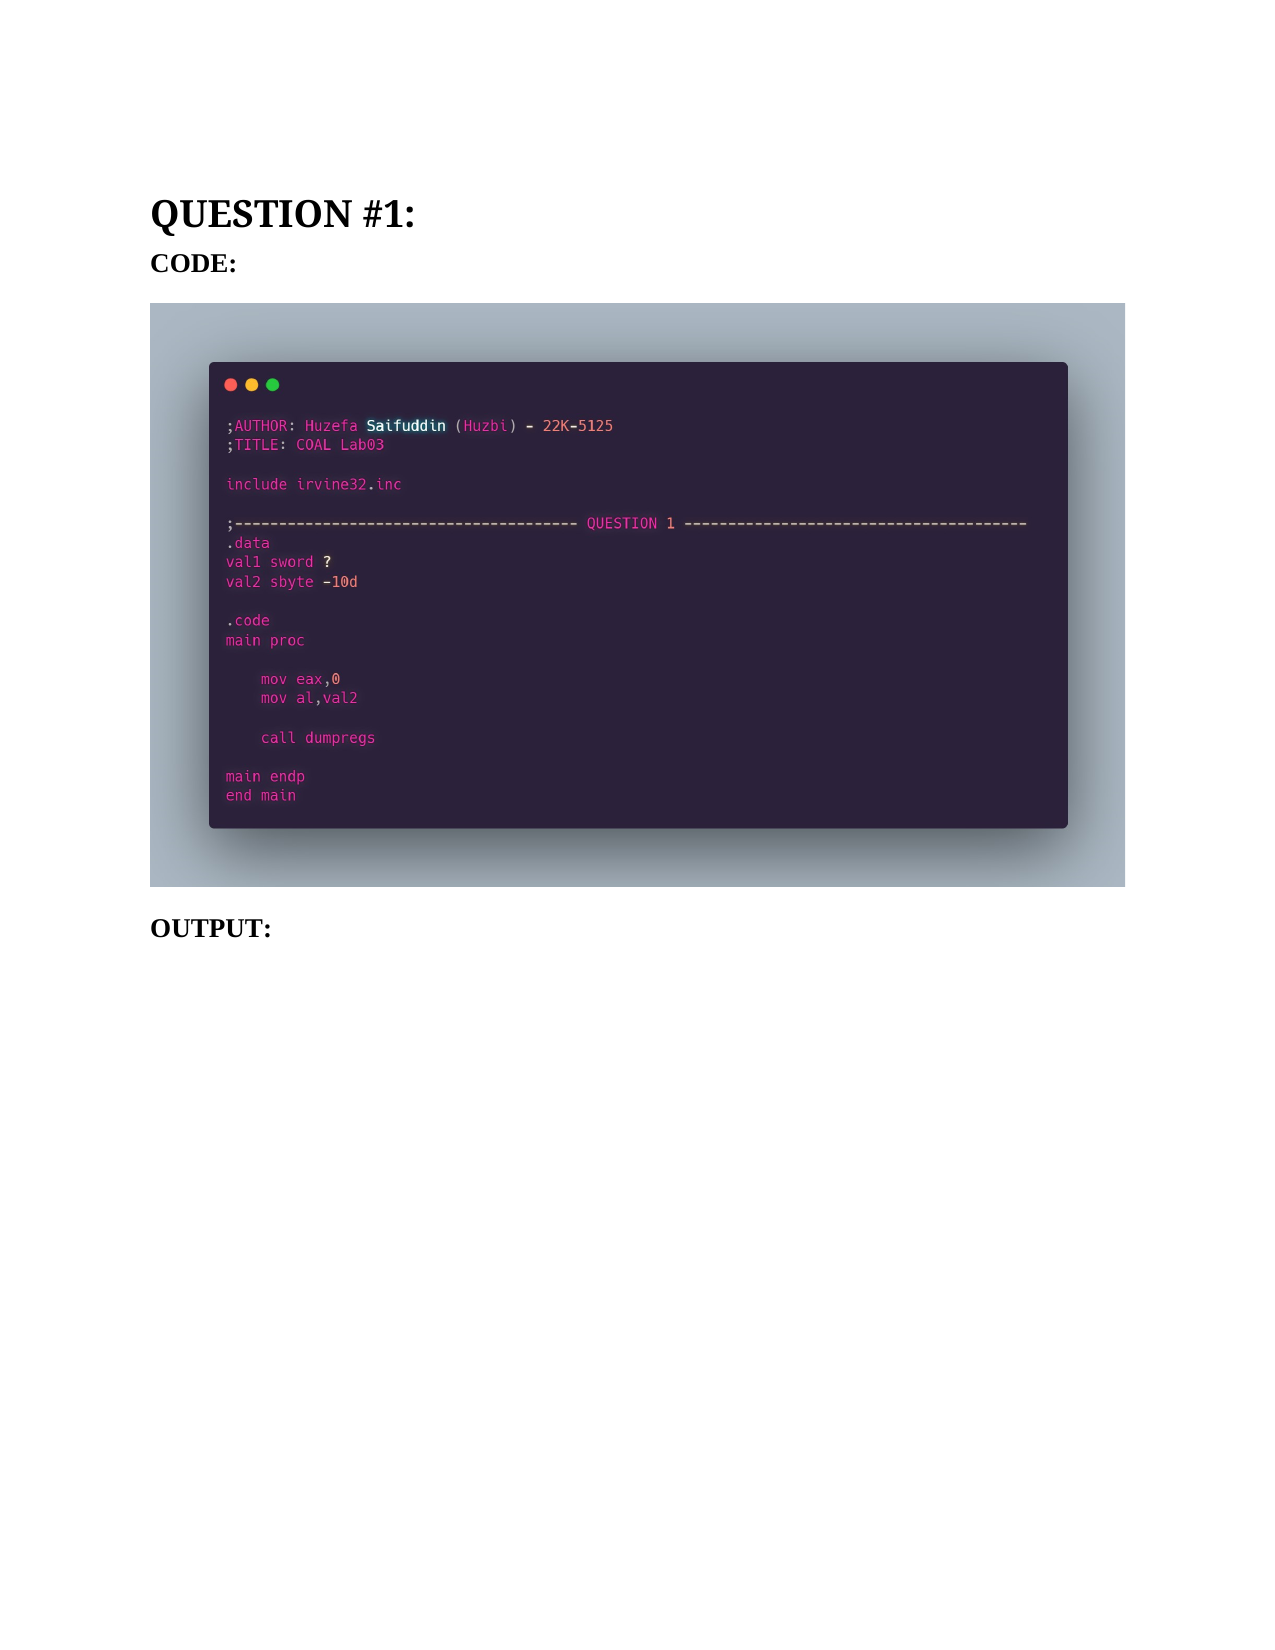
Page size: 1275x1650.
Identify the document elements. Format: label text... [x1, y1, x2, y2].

subtitle QUESTION #1: [150, 187, 1125, 238]
text OUTPUT: [150, 912, 1125, 943]
text CODE: [150, 247, 1125, 278]
picture [150, 303, 1125, 887]
